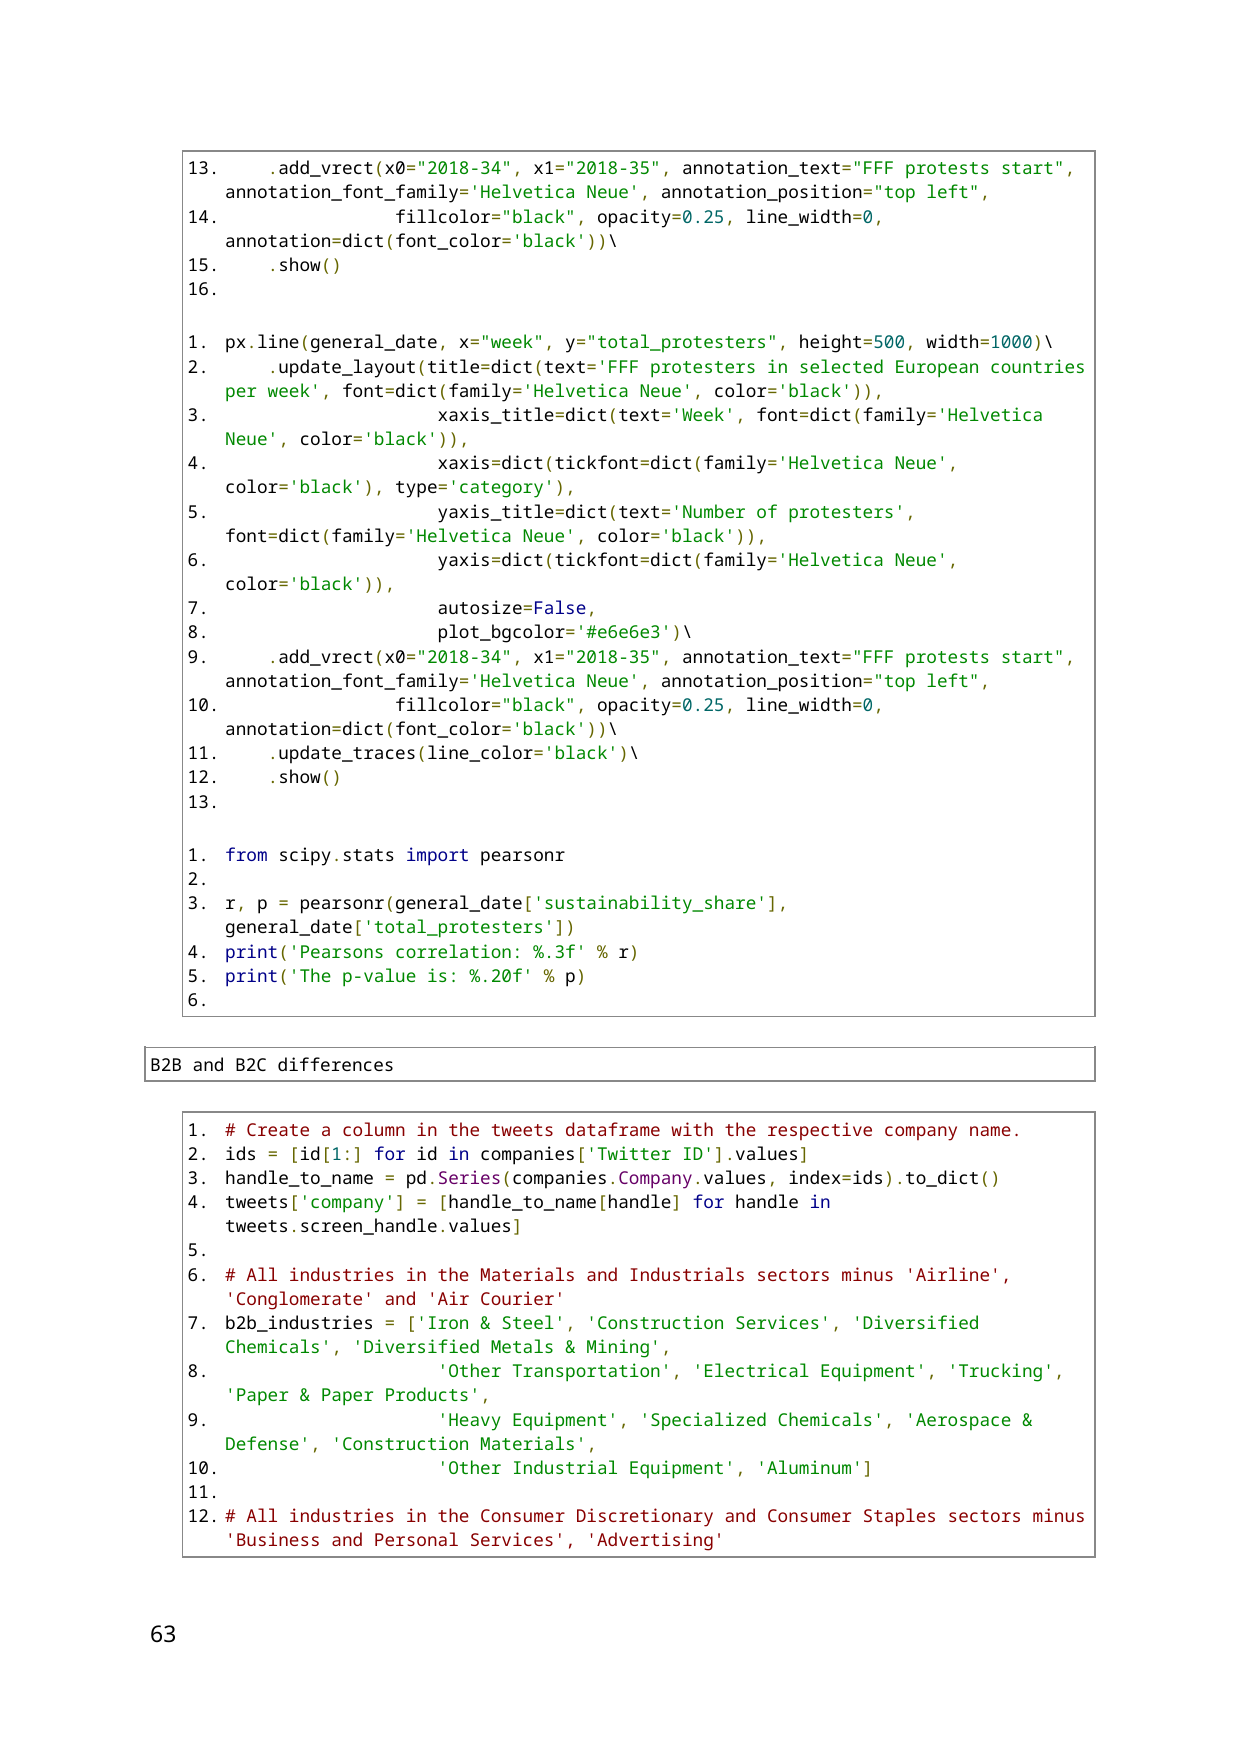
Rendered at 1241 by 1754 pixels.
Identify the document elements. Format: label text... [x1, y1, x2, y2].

list px.line(general_date, x="week", y="total_protesters", height=500, width=1000)\ [183, 324, 1094, 348]
list tweets['company'] = [handle_to_name[handle] for handle in tweets.screen_handle.values] [183, 1184, 1094, 1238]
list .add_vrect(x0="2018-34", x1="2018-35", annotation_text="FFF protests start", annotation_font_family='Helvetica Neue', annotation_position="top left", [183, 638, 1094, 687]
list 'Other Transportation', 'Electrical Equipment', 'Trucking', 'Paper & Paper Products', [183, 1353, 1094, 1401]
list .update_layout(title=dict(text='FFF protesters in selected European countries per week', font=dict(family='Helvetica Neue', color='black')), [183, 348, 1094, 397]
list handle_to_name = pd.Series(companies.Company.values, index=ids).to_dict() [183, 1159, 1094, 1184]
list .show() [183, 247, 1094, 277]
list ids = [id[1:] for id in companies['Twitter ID'].values] [183, 1135, 1094, 1159]
list print('Pearsons correlation: %.3f' % r) [183, 933, 1094, 957]
list b2b_industries = ['Iron & Steel', 'Construction Services', 'Diversified Chemicals', 'Diversified Metals & Mining', [183, 1304, 1094, 1353]
text B2B and B2C differences [146, 1048, 1094, 1080]
list # All industries in the Consumer Discretionary and Consumer Staples sectors minus 'Business and Personal Services', 'Advertising' [183, 1498, 1094, 1556]
list xaxis=dict(tickfont=dict(family='Helvetica Neue', color='black'), type='category'), [183, 445, 1094, 493]
list xaxis_title=dict(text='Week', font=dict(family='Helvetica Neue', color='black')), [183, 397, 1094, 445]
list fillcolor="black", opacity=0.25, line_width=0, annotation=dict(font_color='black'))\ [183, 198, 1094, 247]
list autosize=False, [183, 590, 1094, 614]
list from scipy.stats import pearsonr [183, 837, 1094, 867]
list print('The p-value is: %.20f' % p) [183, 957, 1094, 987]
list 'Other Industrial Equipment', 'Aluminum'] [183, 1449, 1094, 1479]
list r, p = pearsonr(general_date['sustainability_share'], general_date['total_protesters']) [183, 885, 1094, 933]
list plot_bgcolor='#e6e6e3')\ [183, 614, 1094, 638]
list 'Heavy Equipment', 'Specialized Chemicals', 'Aerospace & Defense', 'Construction Materials', [183, 1401, 1094, 1449]
list yaxis_title=dict(text='Number of protesters', font=dict(family='Helvetica Neue', color='black')), [183, 493, 1094, 542]
list yaxis=dict(tickfont=dict(family='Helvetica Neue', color='black')), [183, 542, 1094, 590]
list .update_traces(line_color='black')\ [183, 735, 1094, 759]
list # Create a column in the tweets dataframe with the respective company name. [183, 1113, 1094, 1135]
list fillcolor="black", opacity=0.25, line_width=0, annotation=dict(font_color='black'))\ [183, 687, 1094, 735]
list .show() [183, 759, 1094, 789]
list # All industries in the Materials and Industrials sectors minus 'Airline', 'Conglomerate' and 'Air Courier' [183, 1256, 1094, 1304]
list .add_vrect(x0="2018-34", x1="2018-35", annotation_text="FFF protests start", annotation_font_family='Helvetica Neue', annotation_position="top left", [183, 152, 1094, 198]
